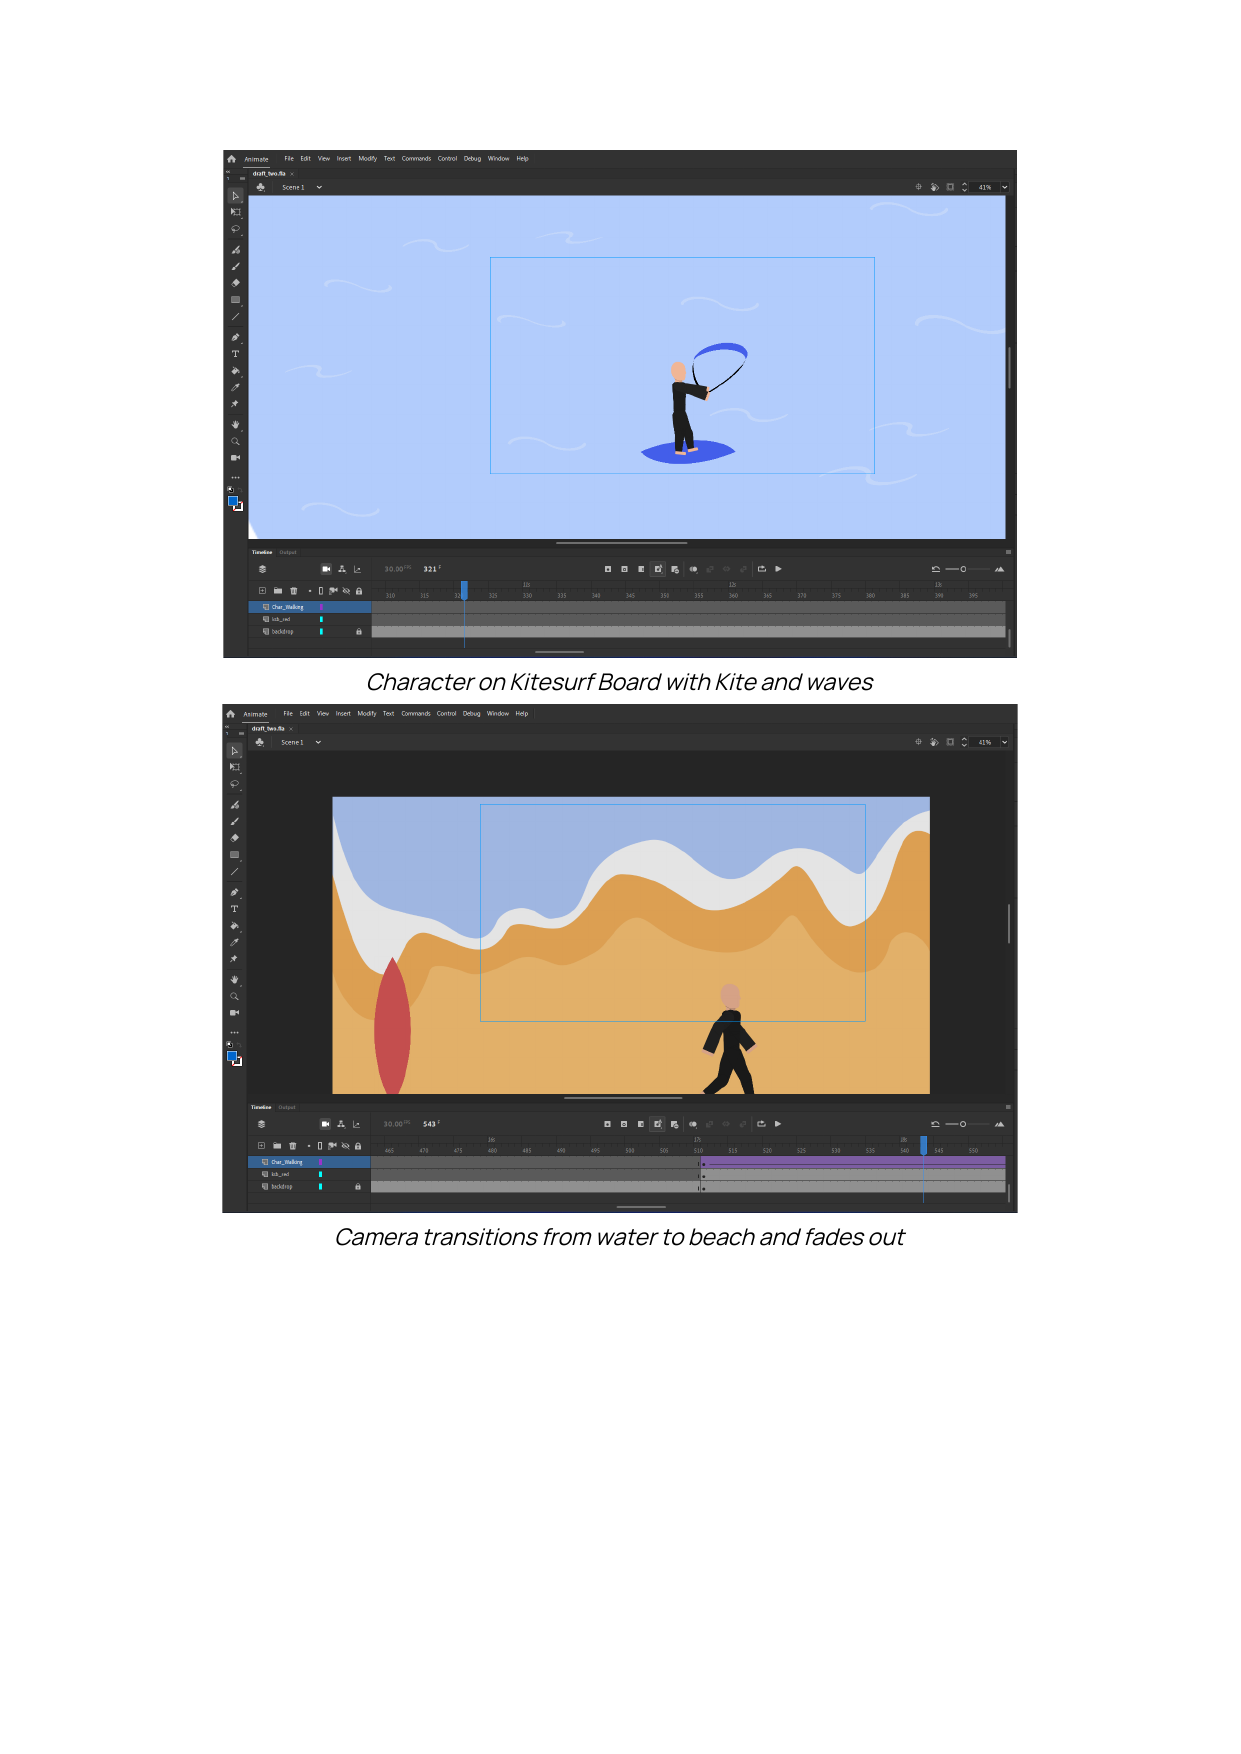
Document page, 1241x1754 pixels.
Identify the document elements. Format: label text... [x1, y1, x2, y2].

picture [223, 150, 1017, 658]
picture [222, 704, 1018, 1213]
text Character on Kitesurf Board with Kite and waves [150, 666, 1090, 697]
text Camera transitions from water to beach and fades out [150, 1221, 1090, 1252]
